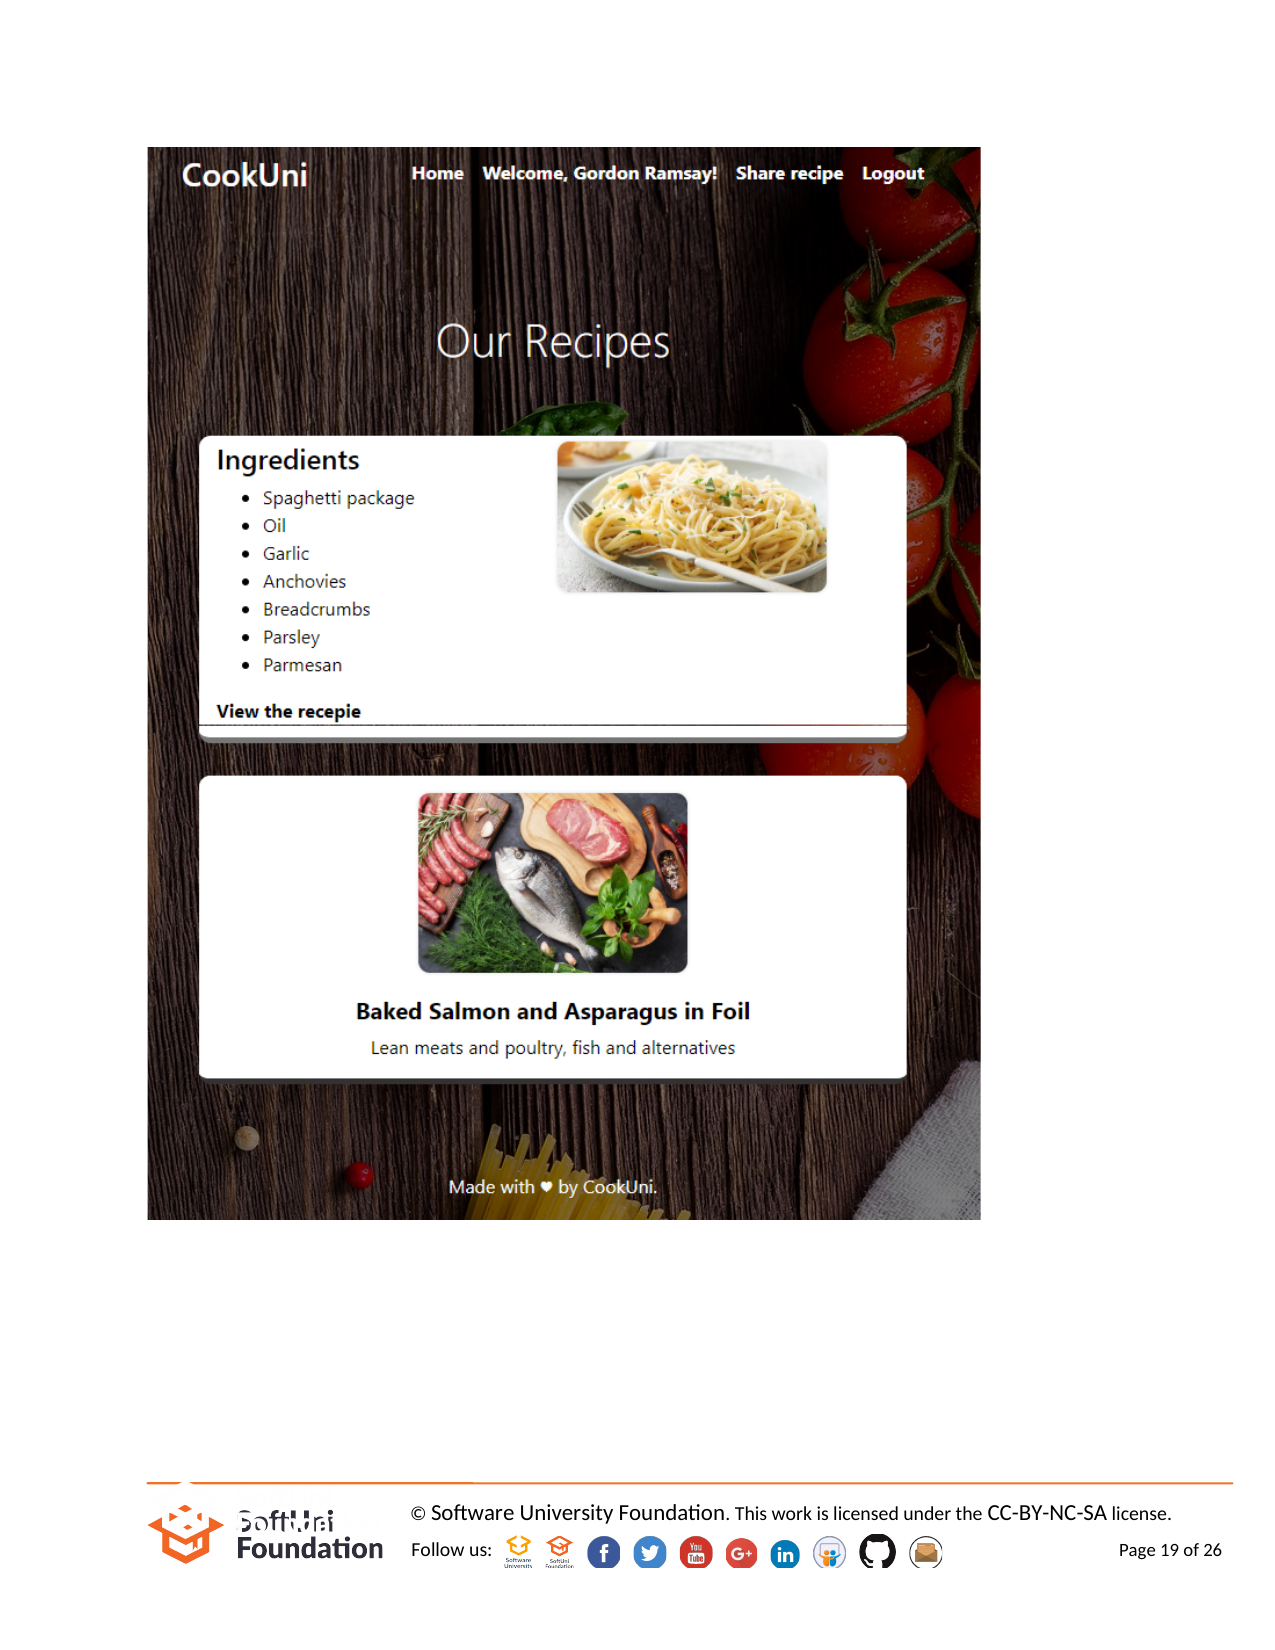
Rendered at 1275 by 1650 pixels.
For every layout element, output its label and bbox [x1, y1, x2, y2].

picture [909, 1536, 943, 1568]
picture [813, 1536, 846, 1568]
picture [147, 147, 981, 1220]
picture [504, 1535, 533, 1568]
picture [726, 1538, 758, 1568]
picture [770, 1540, 779, 1549]
picture [545, 1536, 574, 1568]
picture [587, 1536, 620, 1568]
picture [147, 1480, 383, 1564]
picture [784, 1552, 793, 1561]
picture [679, 1536, 713, 1568]
picture [859, 1534, 896, 1568]
picture [633, 1536, 667, 1568]
picture [791, 1540, 800, 1549]
